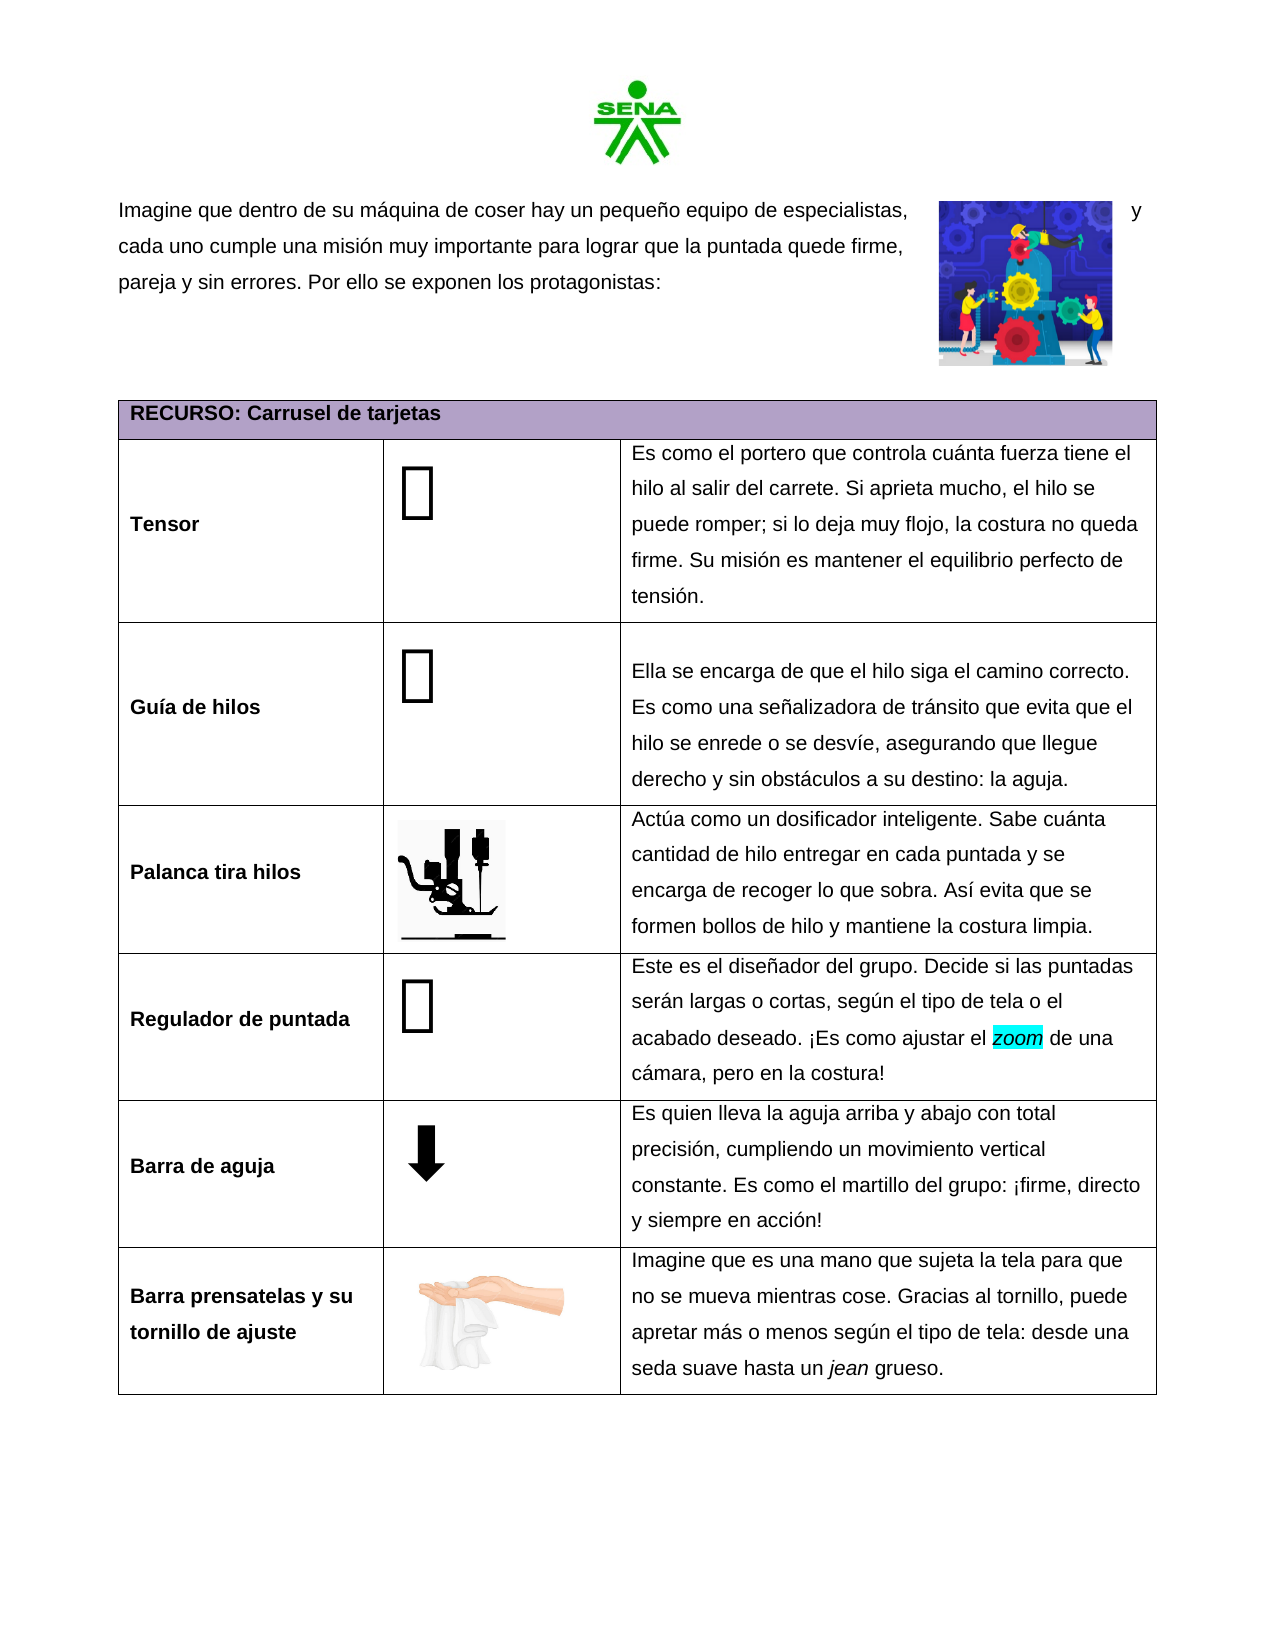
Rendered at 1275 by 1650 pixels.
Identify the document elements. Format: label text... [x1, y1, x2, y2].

table_cell Palanca tira hilos [119, 806, 383, 952]
table_cell Ella se encarga de que el hilo siga el camino correcto. Es como una señalizadora de tránsito que evita que el hilo se enrede o se desvíe, asegurando que llegue derecho y sin obstáculos a su destino: la aguja. [621, 623, 1156, 805]
picture [937, 201, 1112, 364]
table_cell Actúa como un dosificador inteligente. Sabe cuánta cantidad de hilo entregar en cada puntada y se encarga de recoger lo que sobra. Así evita que se formen bollos de hilo y mantiene la costura limpia. [621, 806, 1156, 952]
table_cell 🧵 [384, 440, 620, 622]
table_cell ⬇️ [384, 1101, 620, 1247]
table_cell Barra prensatelas y su tornillo de ajuste [119, 1248, 383, 1394]
text Imagine que dentro de su máquina de coser hay un pequeño equipo de especialistas, y cada uno cumple una misión muy importante para lograr que la puntada quede firme, pareja y sin errores. Por ello se exponen los protagonistas: [118, 198, 1157, 294]
table_cell 🧭 [384, 623, 620, 805]
picture [396, 820, 506, 940]
table_cell [384, 1248, 620, 1394]
table_cell Es como el portero que controla cuánta fuerza tiene el hilo al salir del carrete. Si aprieta mucho, el hilo se puede romper; si lo deja muy flojo, la costura no queda firme. Su misión es mantener el equilibrio perfecto de tensión. [621, 440, 1156, 622]
table_cell Este es el diseñador del grupo. Decide si las puntadas serán largas o cortas, según el tipo de tela o el acabado deseado. ¡Es como ajustar el zoom de una cámara, pero en la costura! [621, 954, 1156, 1099]
table_cell Imagine que es una mano que sujeta la tela para que no se mueva mientras cose. Gracias al tornillo, puede apretar más o menos según el tipo de tela: desde una seda suave hasta un jean grueso. [621, 1248, 1156, 1394]
table_cell 📏 [384, 954, 620, 1099]
picture [588, 75, 687, 172]
table_cell Tensor [119, 440, 383, 622]
table_cell Guía de hilos [119, 623, 383, 805]
table_cell [384, 806, 620, 952]
table_cell Es quien lleva la aguja arriba y abajo con total precisión, cumpliendo un movimiento vertical constante. Es como el martillo del grupo: ¡firme, directo y siempre en acción! [621, 1101, 1156, 1247]
table_cell Barra de aguja [119, 1101, 383, 1247]
table_header RECURSO: Carrusel de tarjetas [119, 401, 1156, 439]
picture [415, 1262, 565, 1369]
table_cell Regulador de puntada [119, 954, 383, 1099]
